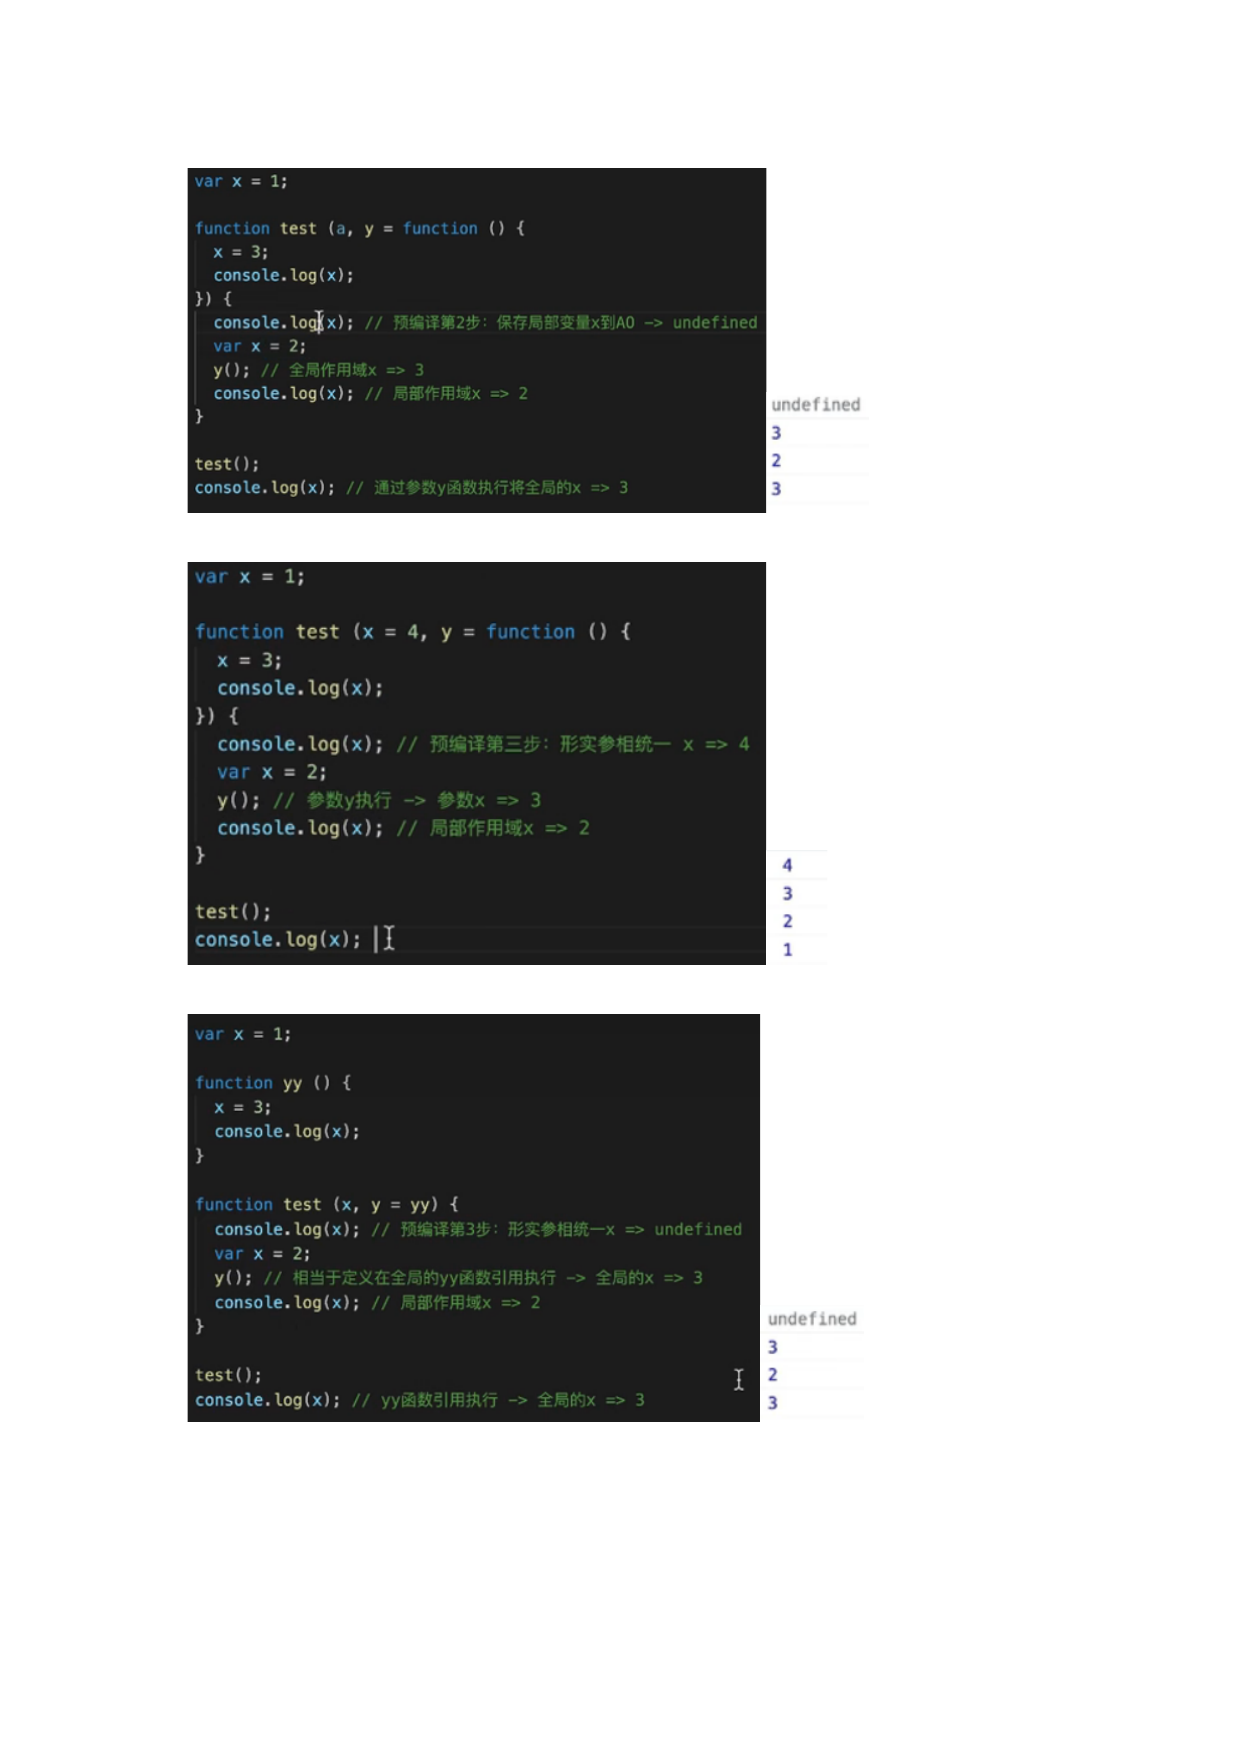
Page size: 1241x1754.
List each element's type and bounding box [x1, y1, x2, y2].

picture [187, 1014, 864, 1422]
picture [187, 168, 869, 513]
picture [187, 562, 828, 965]
